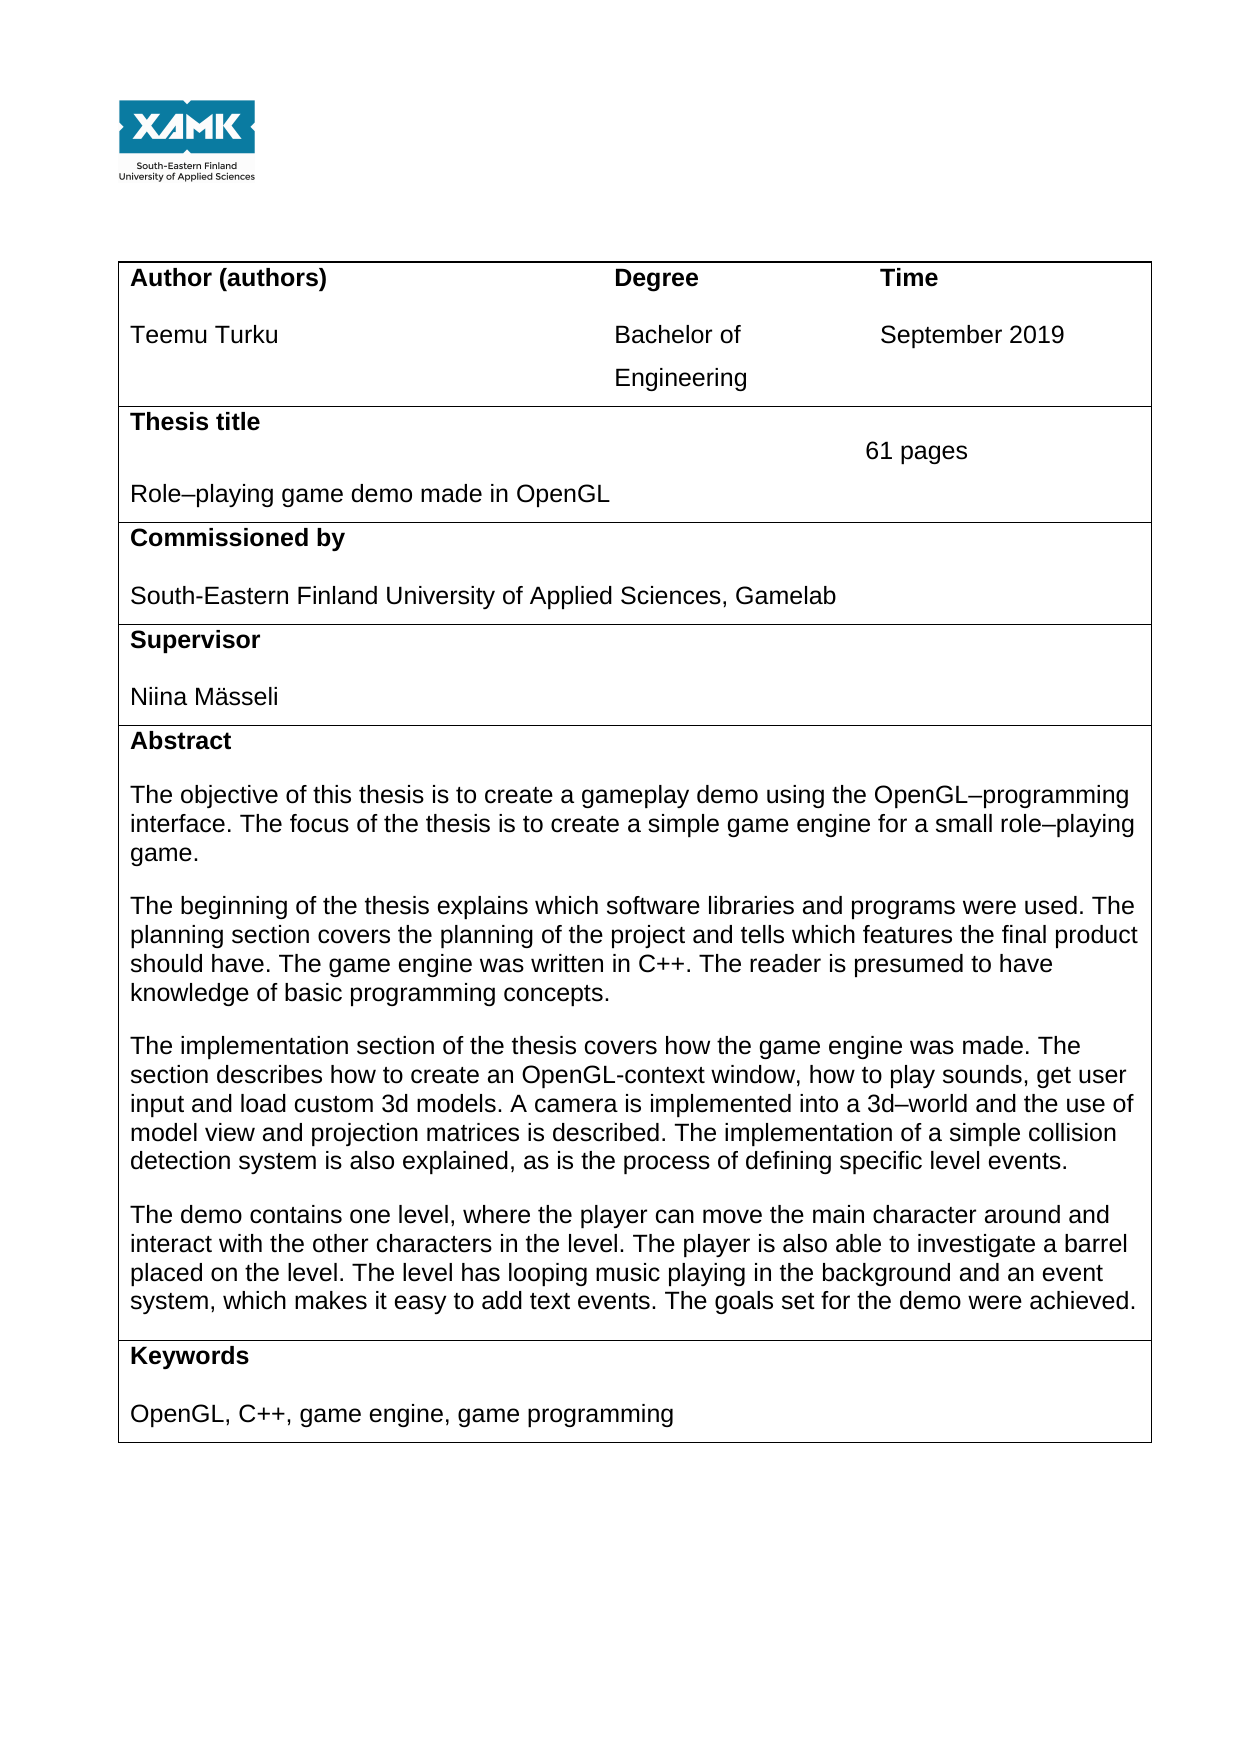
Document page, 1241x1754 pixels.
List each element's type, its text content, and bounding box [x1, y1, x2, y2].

table_cell Role–playing game demo made in OpenGL [119, 436, 854, 522]
table_cell OpenGL, C++, game engine, game programming [119, 1399, 1151, 1442]
table_cell 61 pages [854, 436, 1151, 522]
picture [187, 116, 212, 138]
table_header Degree [603, 263, 869, 320]
table_cell Commissioned by [119, 523, 1151, 581]
table_cell September 2019 [869, 320, 1151, 406]
table_cell Niina Mässeli [119, 682, 1151, 725]
table_cell South-Eastern Finland University of Applied Sciences, Gamelab [119, 581, 1151, 624]
table_cell Teemu Turku [119, 320, 603, 406]
table_cell Abstract [119, 726, 1151, 755]
table_cell Supervisor [119, 625, 1151, 682]
picture [216, 114, 240, 138]
picture [118, 100, 256, 183]
table_header Time [869, 263, 1151, 320]
table_header Author (authors) [119, 263, 603, 320]
table_cell Bachelor of Engineering [603, 320, 869, 406]
picture [134, 114, 183, 138]
table_cell Keywords [119, 1341, 1151, 1398]
table_cell Thesis title [119, 407, 1151, 436]
table_cell The objective of this thesis is to create a gameplay demo using the OpenGL–programming interface. The focus of the thesis is to create a simple game engine for a small role–playing game. The beginning of the thesis explains which software libraries and programs were used. The planning section covers the planning of the project and tells which features the final product should have. The game engine was written in C++. The reader is presumed to have knowledge of basic programming concepts. The implementation section of the thesis covers how the game engine was made. The section describes how to create an OpenGL-context window, how to play sounds, get user input and load custom 3d models. A camera is implemented into a 3d–world and the use of model view and projection matrices is described. The implementation of a simple collision detection system is also explained, as is the process of defining specific level events. The demo contains one level, where the player can move the main character around and interact with the other characters in the level. The player is also able to investigate a barrel placed on the level. The level has looping music playing in the background and an event system, which makes it easy to add text events. The goals set for the demo were achieved. [119, 755, 1151, 1340]
